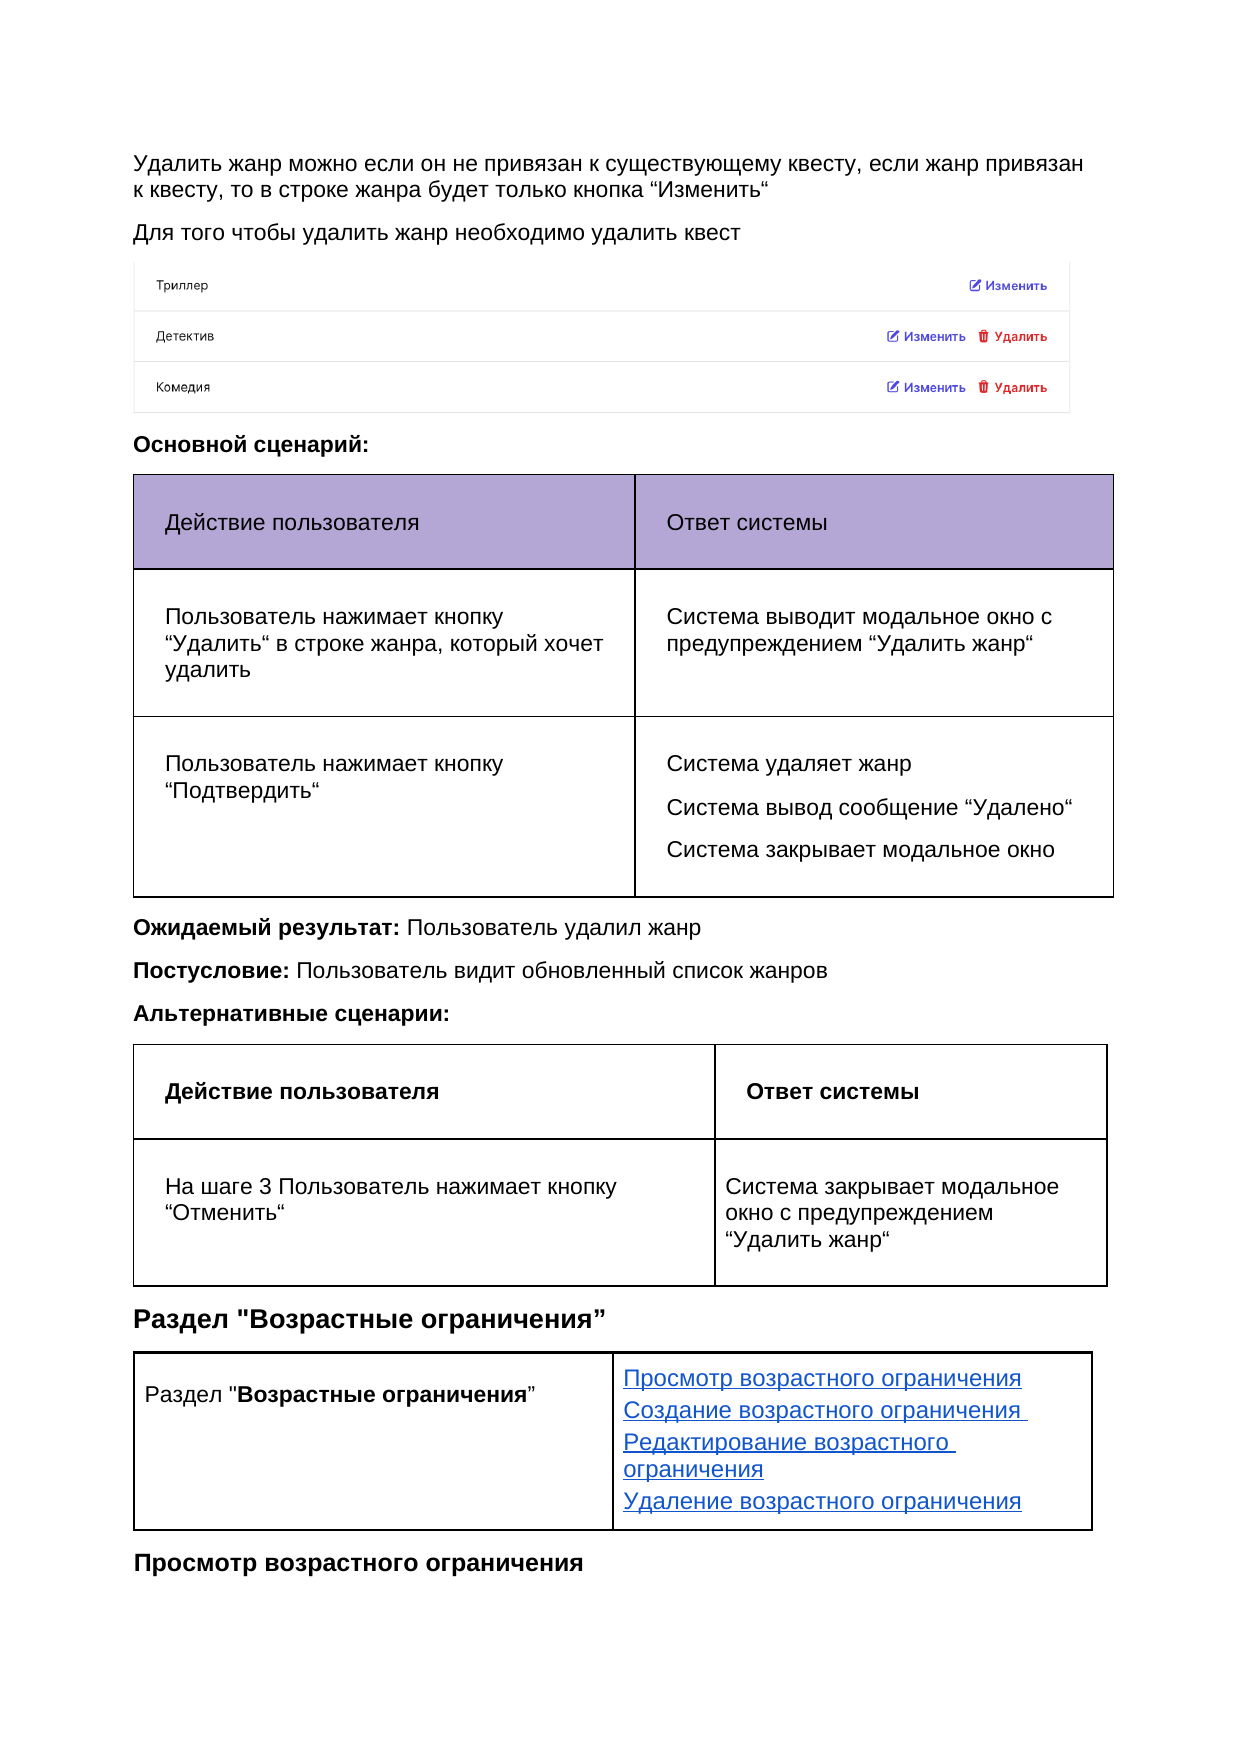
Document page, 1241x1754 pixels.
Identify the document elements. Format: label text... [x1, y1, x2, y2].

text Удалить жанр можно если он не привязан к существующему квесту, если жанр привязан к квесту, то в строке жанра будет только кнопка “Изменить“ [133, 150, 1090, 203]
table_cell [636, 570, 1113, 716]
text Для того чтобы удалить жанр необходимо удалить квест [133, 219, 1090, 246]
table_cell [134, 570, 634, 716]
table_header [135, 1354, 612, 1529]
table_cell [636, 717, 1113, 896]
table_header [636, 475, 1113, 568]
text Постусловие: Пользователь видит обновленный список жанров [133, 957, 1090, 984]
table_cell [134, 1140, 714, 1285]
subtitle Раздел "Возрастные ограничения” [133, 1303, 1090, 1335]
text Основной сценарий: [133, 431, 1090, 457]
text Альтернативные сценарии: [133, 1000, 1090, 1027]
subtitle Просмотр возрастного ограничения [95, 1548, 1090, 1577]
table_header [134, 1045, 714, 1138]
text Ожидаемый результат: Пользователь удалил жанр [133, 914, 1090, 941]
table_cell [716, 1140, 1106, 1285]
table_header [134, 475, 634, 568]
picture [132, 262, 1072, 414]
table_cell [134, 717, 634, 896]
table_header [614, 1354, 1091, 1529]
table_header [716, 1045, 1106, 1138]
